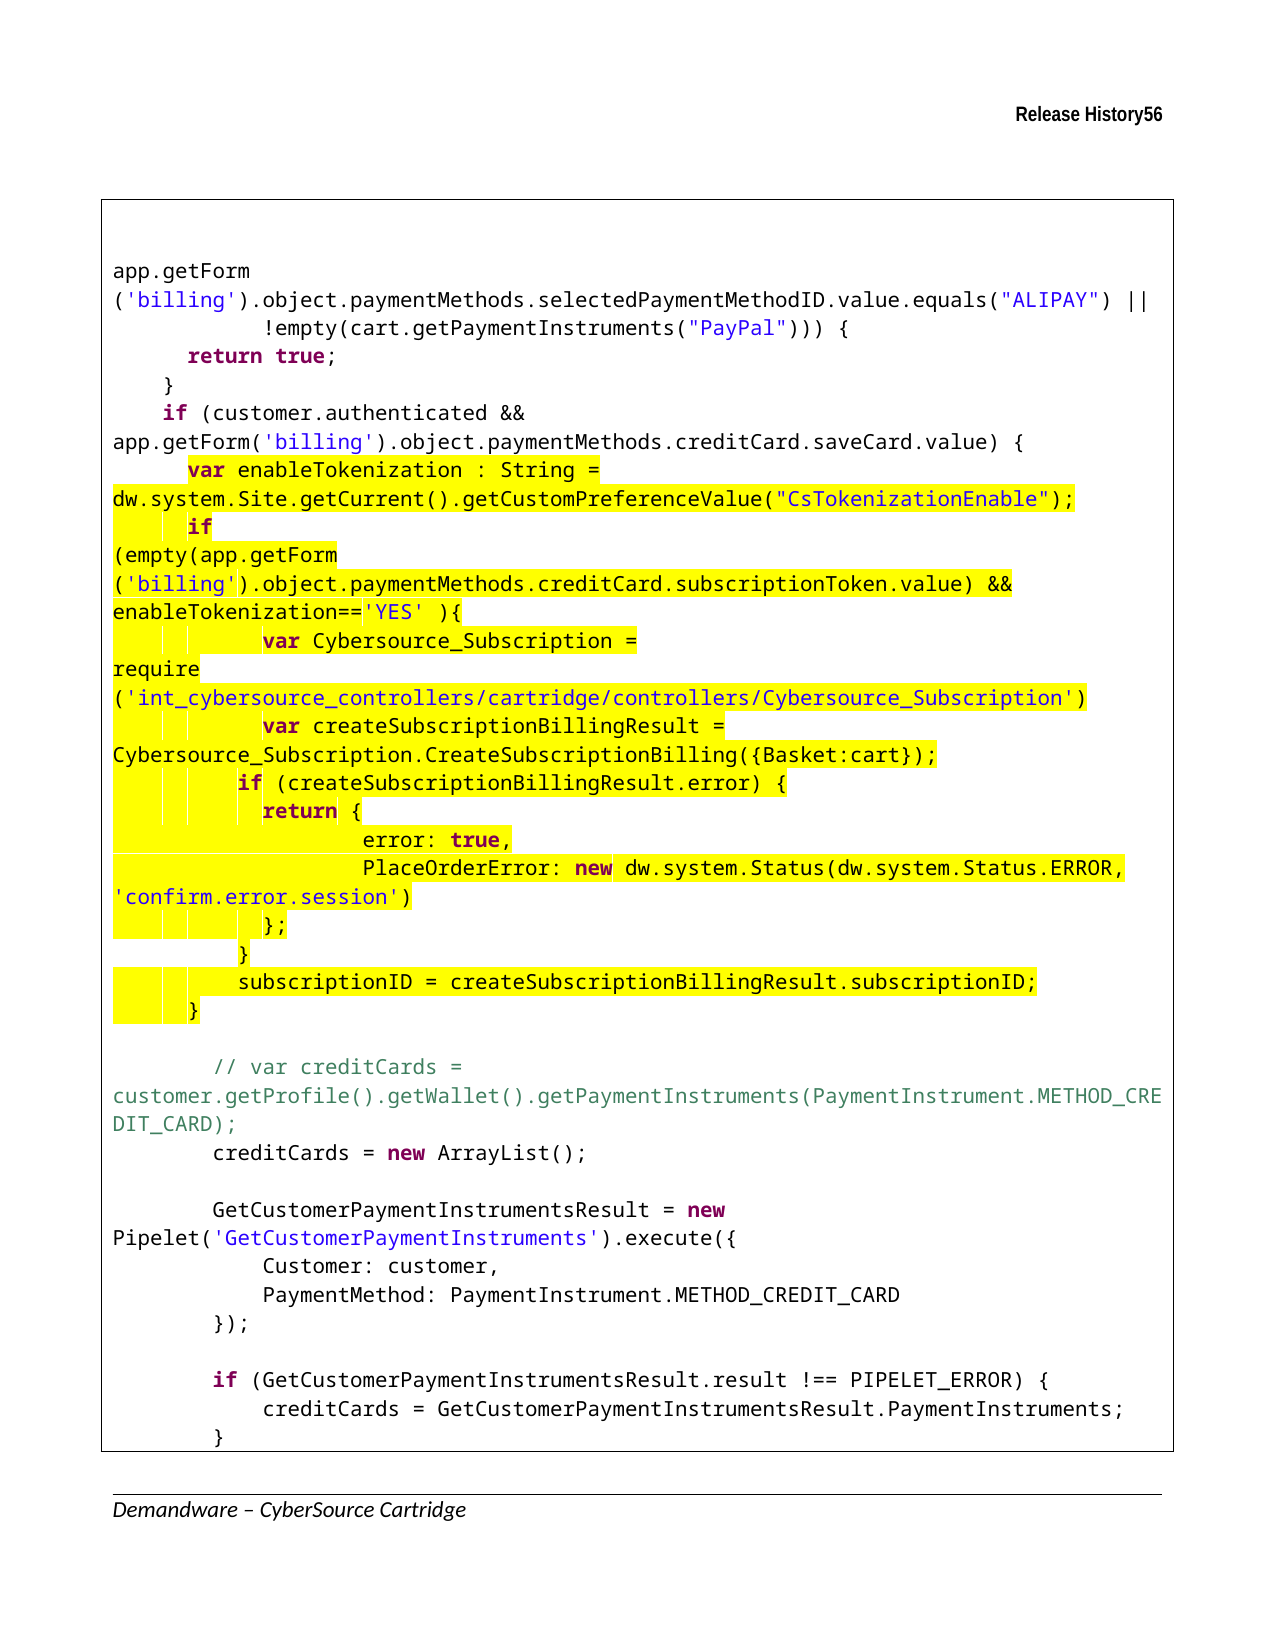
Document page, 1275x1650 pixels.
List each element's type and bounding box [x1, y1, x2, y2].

table_header [102, 200, 1173, 1451]
